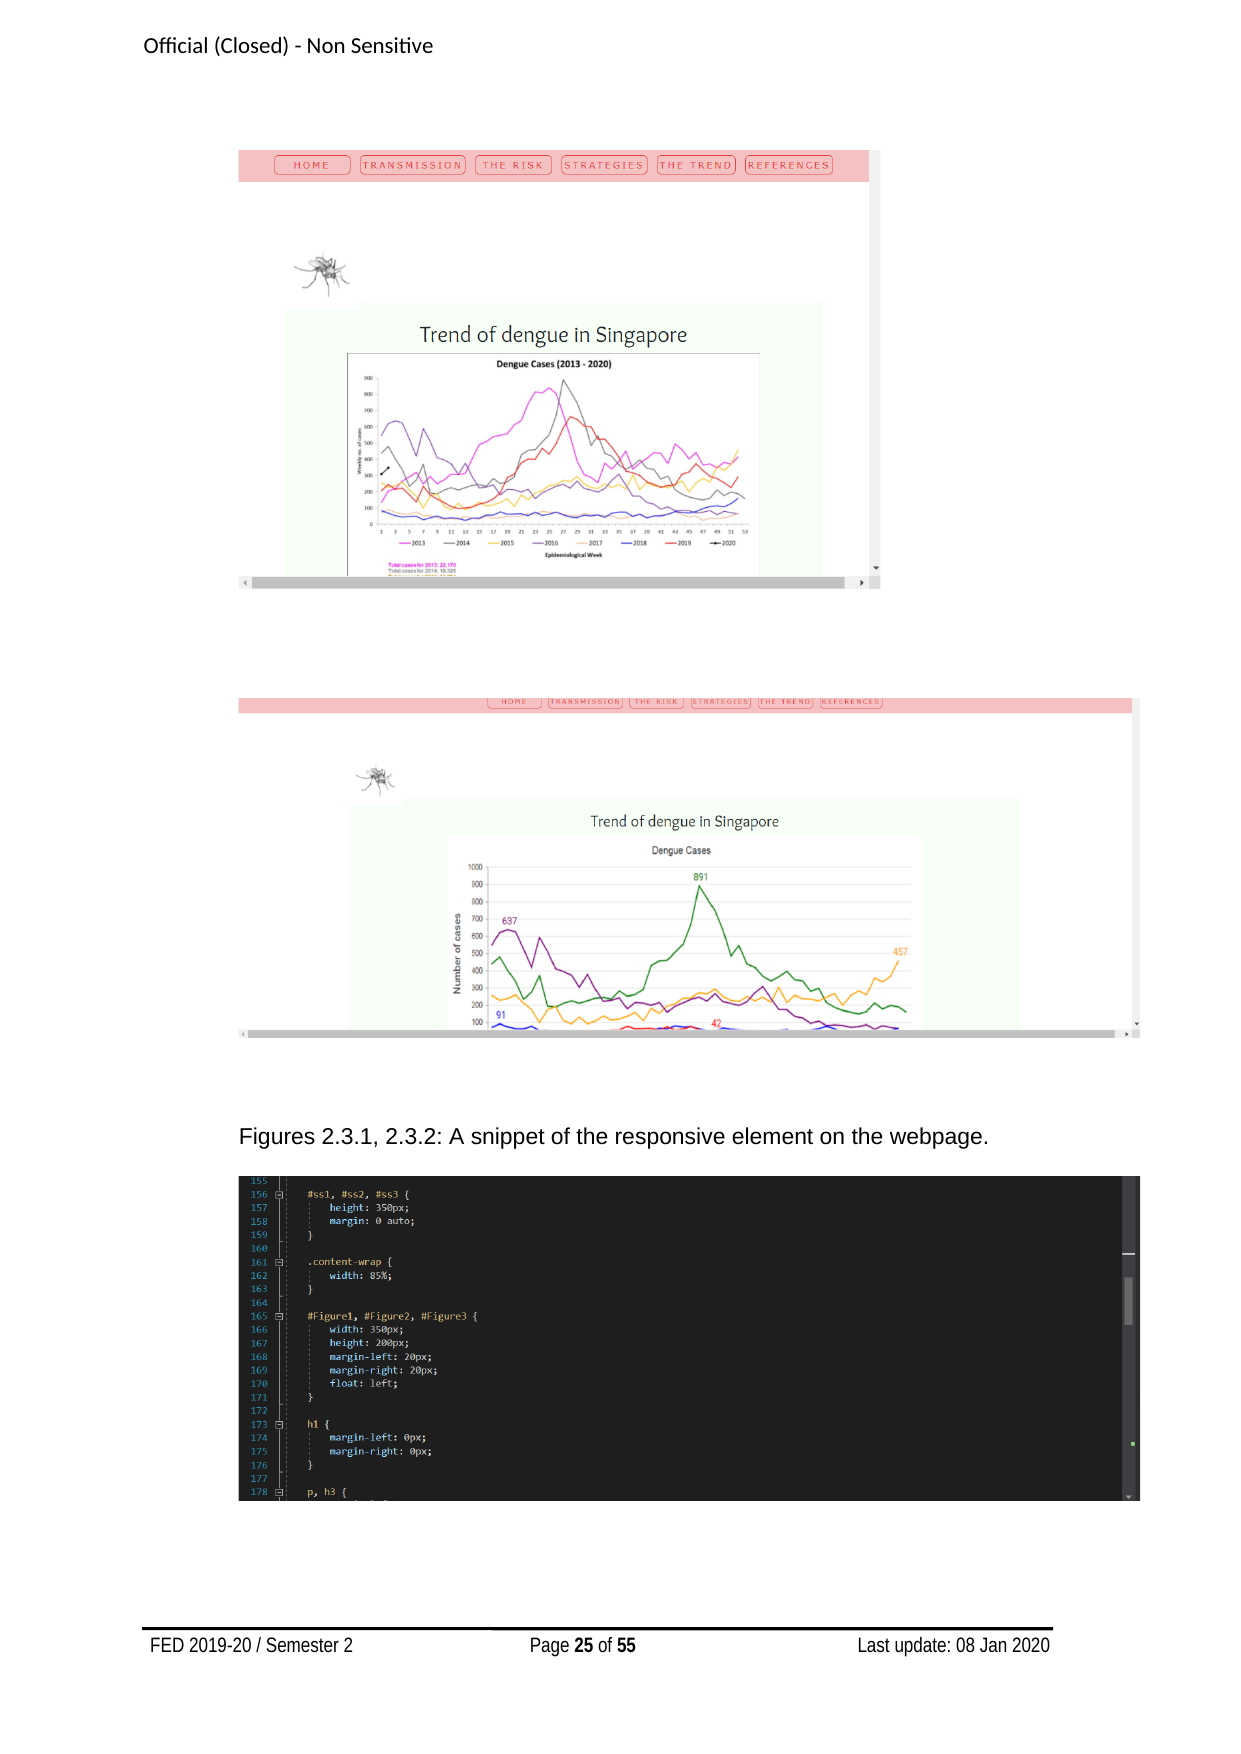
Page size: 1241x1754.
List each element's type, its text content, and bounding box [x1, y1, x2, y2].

text Figures 2.3.1, 2.3.2: A snippet of the responsive element on the webpage. [239, 1123, 1053, 1149]
picture [238, 698, 1141, 1038]
picture [238, 1176, 1141, 1501]
picture [238, 150, 881, 589]
